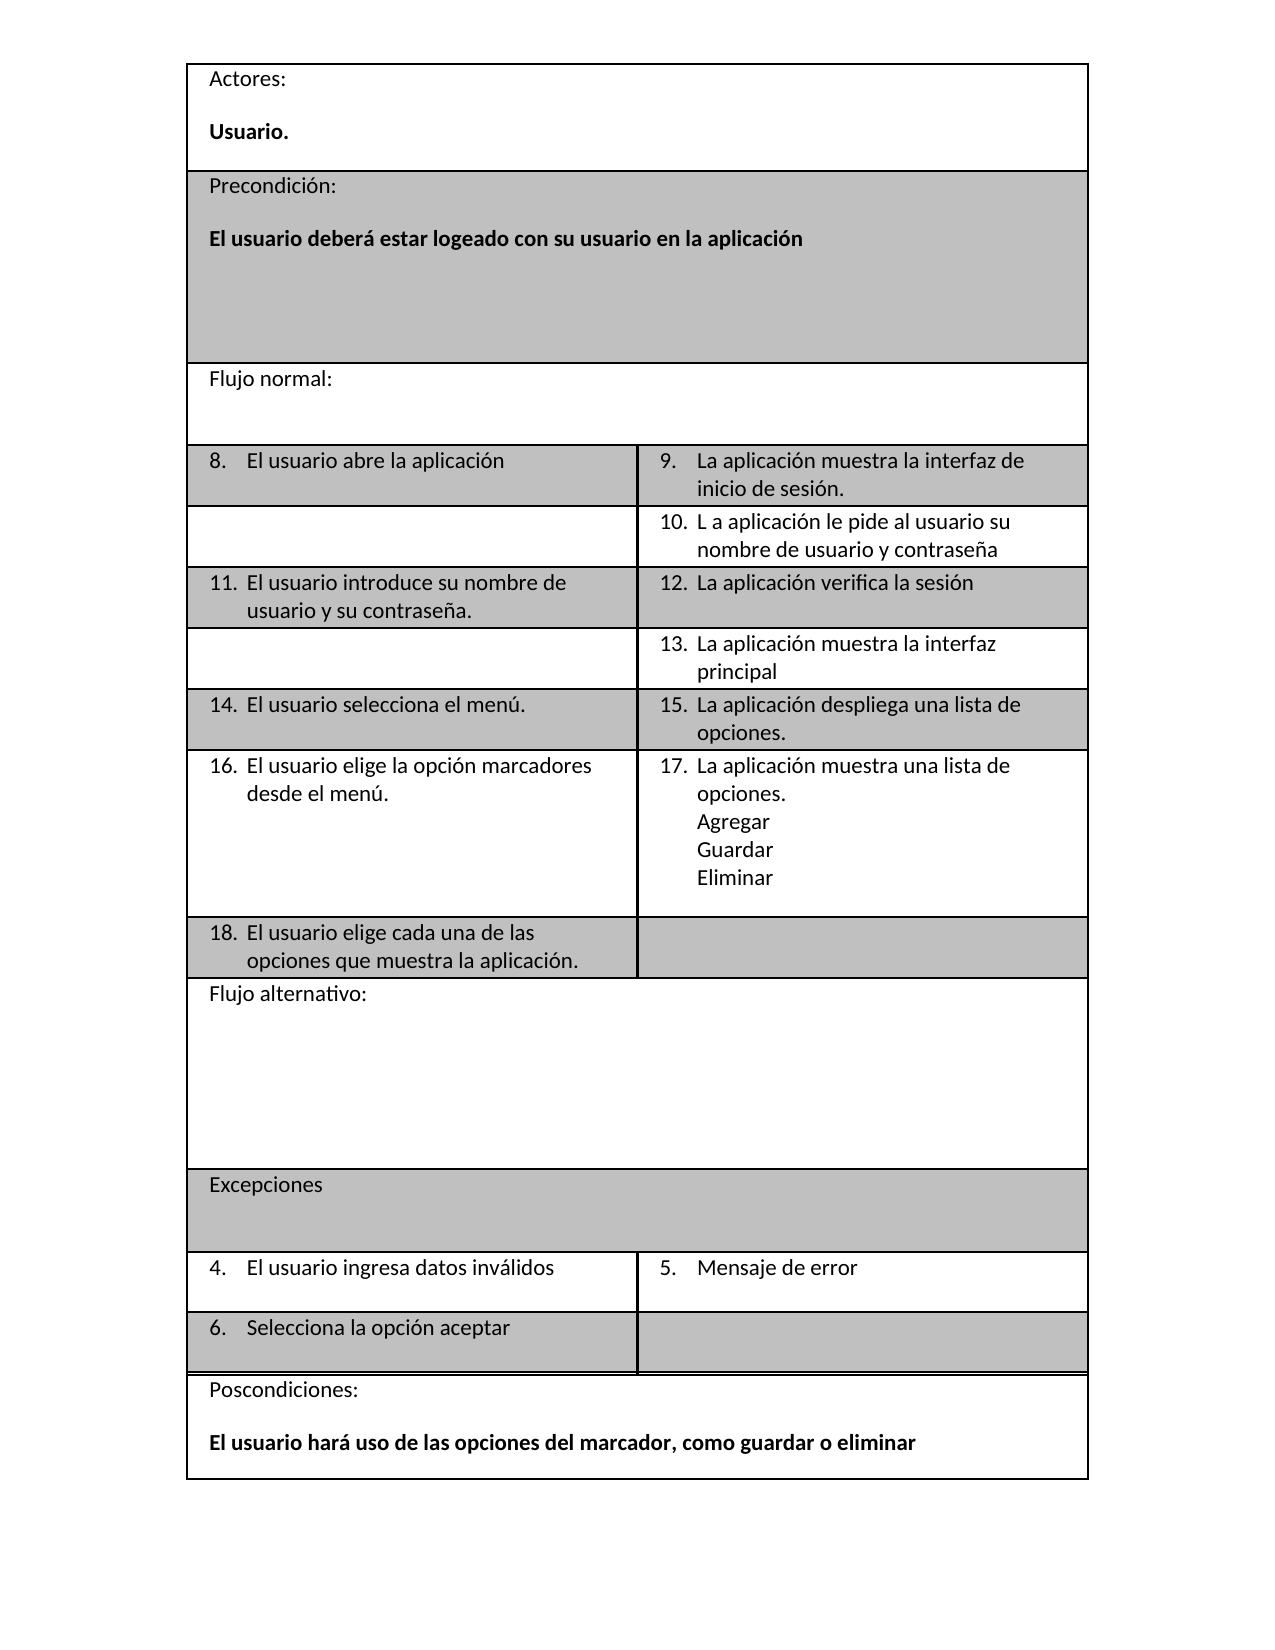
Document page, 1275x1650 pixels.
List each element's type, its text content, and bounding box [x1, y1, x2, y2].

table_cell La aplicación muestra la interfaz de inicio de sesión. [639, 446, 1087, 505]
table_cell La aplicación muestra una lista de opciones. Agregar Guardar Eliminar [639, 751, 1087, 916]
table_cell Actores: Usuario. [188, 65, 1087, 169]
table_cell Selecciona la opción aceptar [188, 1313, 636, 1371]
table_cell [188, 629, 636, 688]
table_cell La aplicación despliega una lista de opciones. [639, 690, 1087, 749]
table_cell L a aplicación le pide al usuario su nombre de usuario y contraseña [639, 507, 1087, 566]
table_cell Mensaje de error [639, 1253, 1087, 1311]
table_cell El usuario ingresa datos inválidos [188, 1253, 636, 1311]
table_cell Flujo alternativo: [188, 979, 1087, 1168]
table_cell Precondición: El usuario deberá estar logeado con su usuario en la aplicación [188, 172, 1087, 362]
table_cell El usuario elige la opción marcadores desde el menú. [188, 751, 636, 916]
table_cell El usuario abre la aplicación [188, 446, 636, 505]
table_cell Excepciones [188, 1170, 1087, 1251]
table_cell [639, 918, 1087, 977]
table_cell El usuario introduce su nombre de usuario y su contraseña. [188, 568, 636, 627]
table_cell Poscondiciones: El usuario hará uso de las opciones del marcador, como guardar o eliminar [188, 1376, 1087, 1478]
table_cell [188, 507, 636, 566]
table_cell [639, 1313, 1087, 1371]
table_cell Flujo normal: [188, 364, 1087, 444]
table_cell La aplicación muestra la interfaz principal [639, 629, 1087, 688]
table_cell El usuario elige cada una de las opciones que muestra la aplicación. [188, 918, 636, 977]
table_cell La aplicación verifica la sesión [639, 568, 1087, 627]
table_cell El usuario selecciona el menú. [188, 690, 636, 749]
